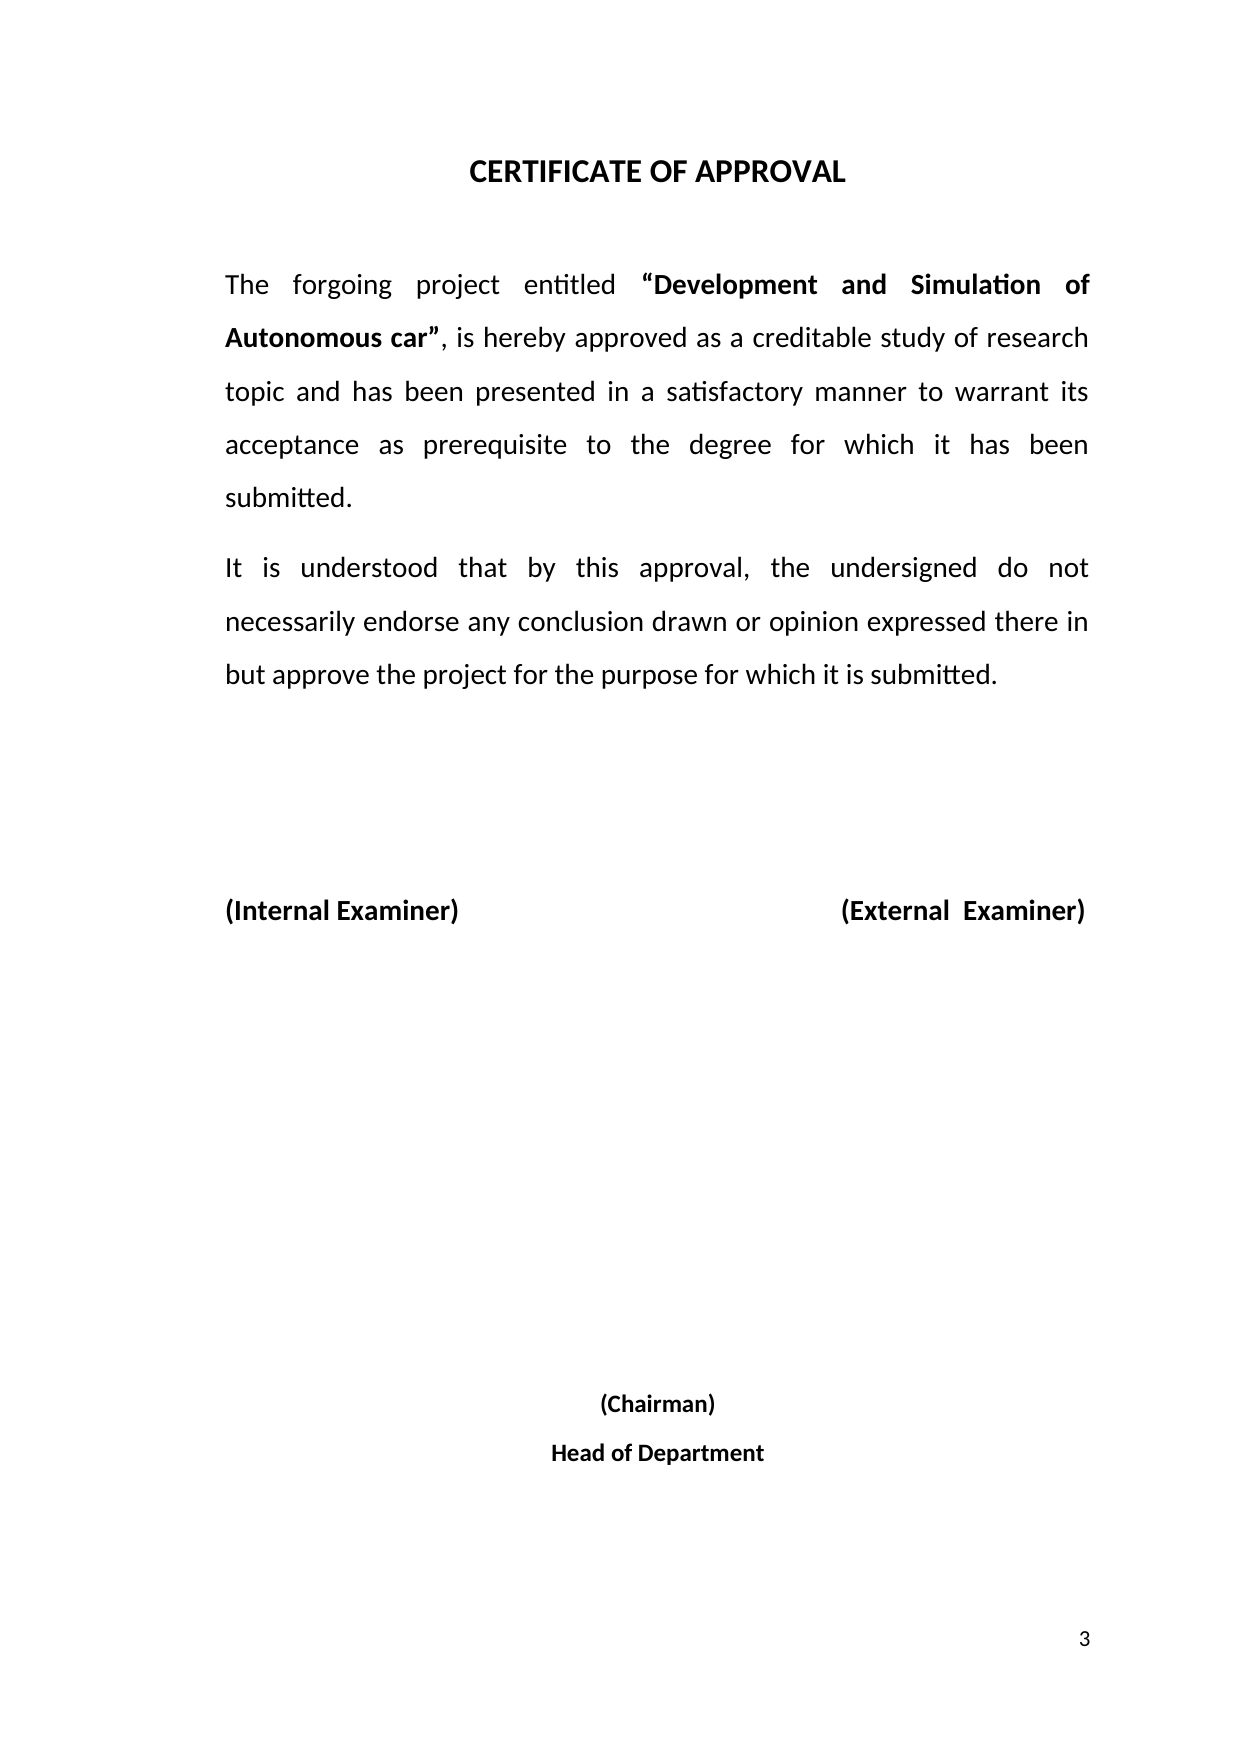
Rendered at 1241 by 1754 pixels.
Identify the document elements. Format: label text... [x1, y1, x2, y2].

text (Internal Examiner) (External Examiner) [225, 892, 1090, 927]
text (Chairman) [225, 1388, 1090, 1418]
text The forgoing project entitled “Development and Simulation of Autonomous car”, is hereby approved as a creditable study of research topic and has been presented in a satisfactory manner to warrant its acceptance as prerequisite to the degree for which it has been submitted. [225, 266, 1090, 515]
text It is understood that by this approval, the undersigned do not necessarily endorse any conclusion drawn or opinion expressed there in but approve the project for the purpose for which it is submitted. [225, 549, 1090, 692]
text Head of Department [225, 1437, 1090, 1468]
text CERTIFICATE OF APPROVAL [225, 150, 1090, 191]
